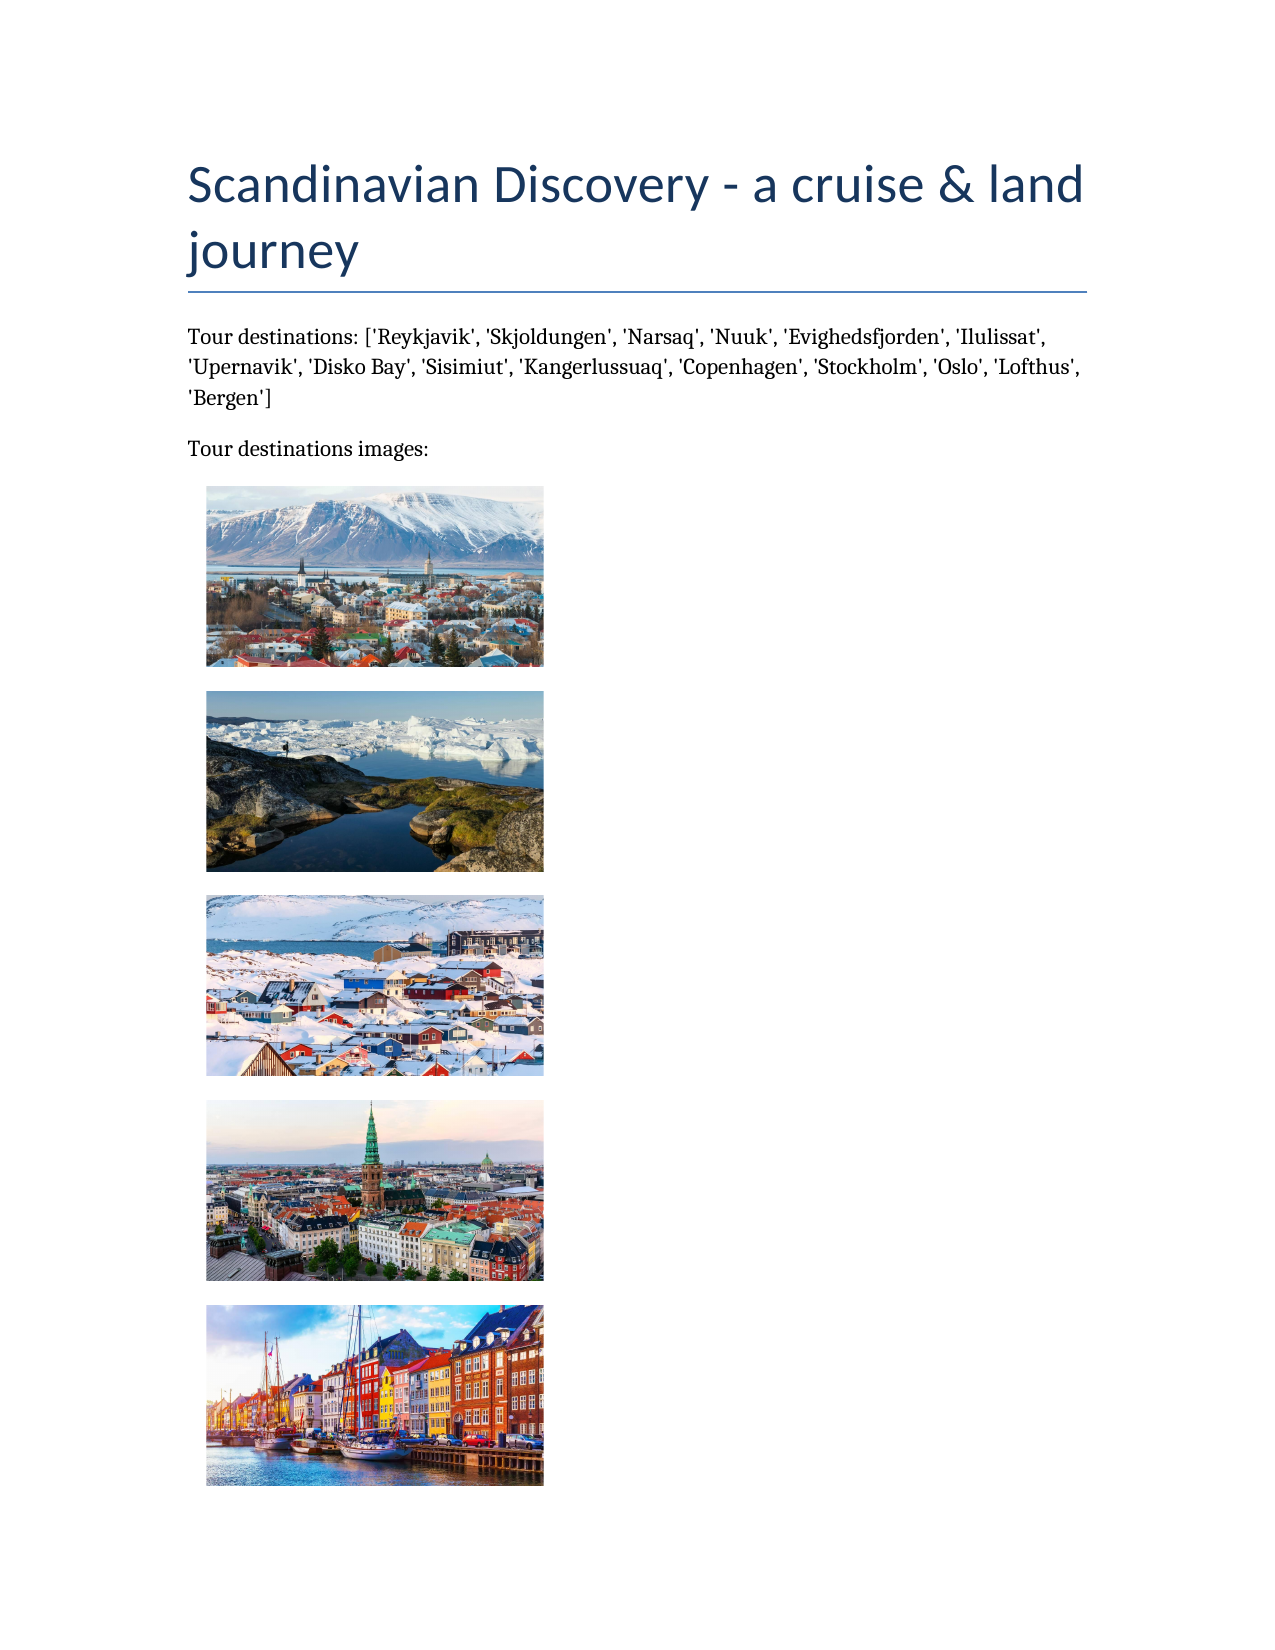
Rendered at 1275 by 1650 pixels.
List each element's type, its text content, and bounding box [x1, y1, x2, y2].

text Tour destinations: ['Reykjavik', 'Skjoldungen', 'Narsaq', 'Nuuk', 'Evighedsfjorden', 'Ilulissat', 'Upernavik', 'Disko Bay', 'Sisimiut', 'Kangerlussuaq', 'Copenhagen', 'Stockholm', 'Oslo', 'Lofthus', 'Bergen'] [187, 324, 1087, 411]
picture [206, 486, 544, 667]
picture [206, 1100, 544, 1281]
picture [206, 1305, 544, 1486]
text Tour destinations images: [187, 435, 1087, 462]
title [187, 150, 1087, 293]
picture [206, 895, 544, 1076]
picture [206, 691, 544, 872]
